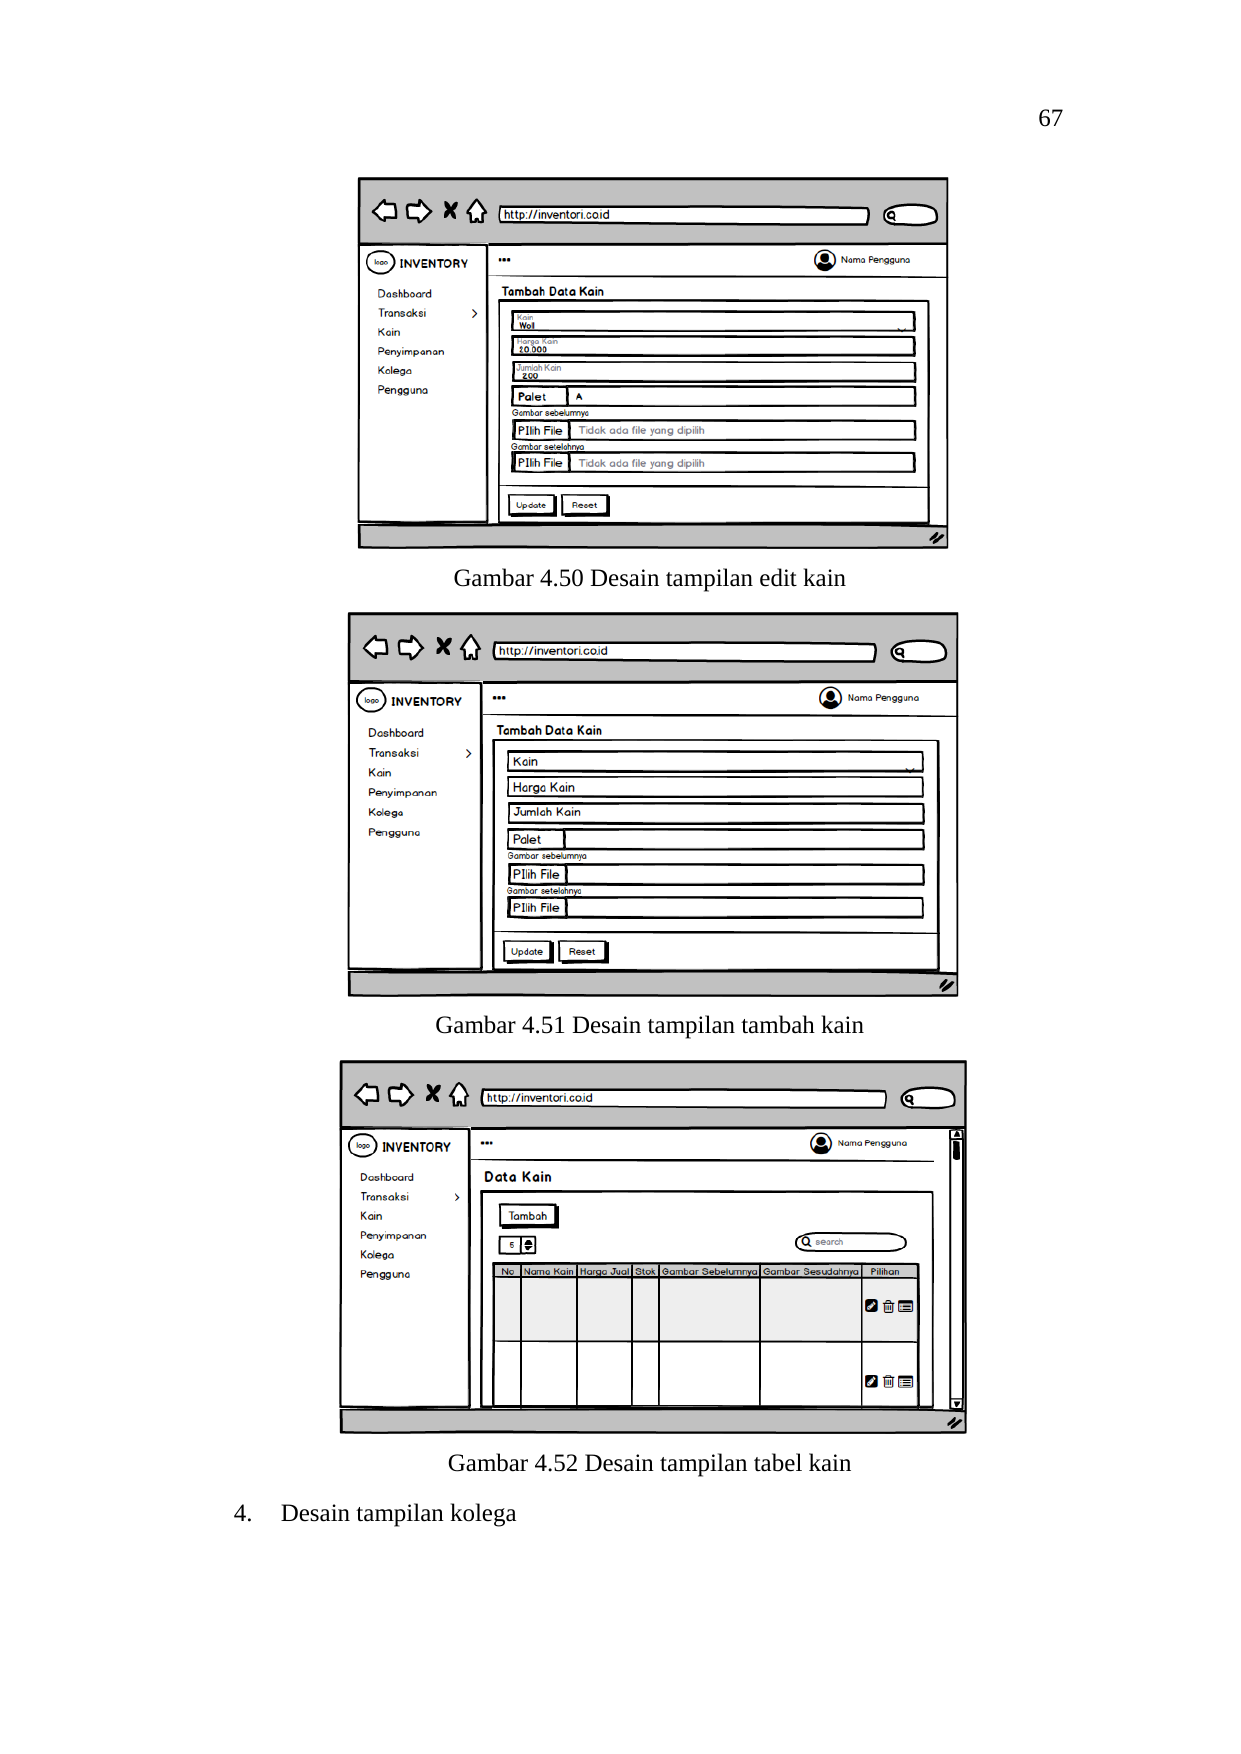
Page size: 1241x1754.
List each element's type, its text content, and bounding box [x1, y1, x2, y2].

text Gambar 4.51 Desain tampilan tambah kain [236, 1011, 1063, 1039]
list Desain tampilan kolega [243, 1498, 1063, 1526]
picture [357, 177, 949, 549]
text Gambar 4.50 Desain tampilan edit kain [236, 563, 1063, 592]
text Gambar 4.52 Desain tampilan tabel kain [236, 1448, 1063, 1477]
picture [347, 612, 959, 997]
picture [339, 1060, 967, 1434]
